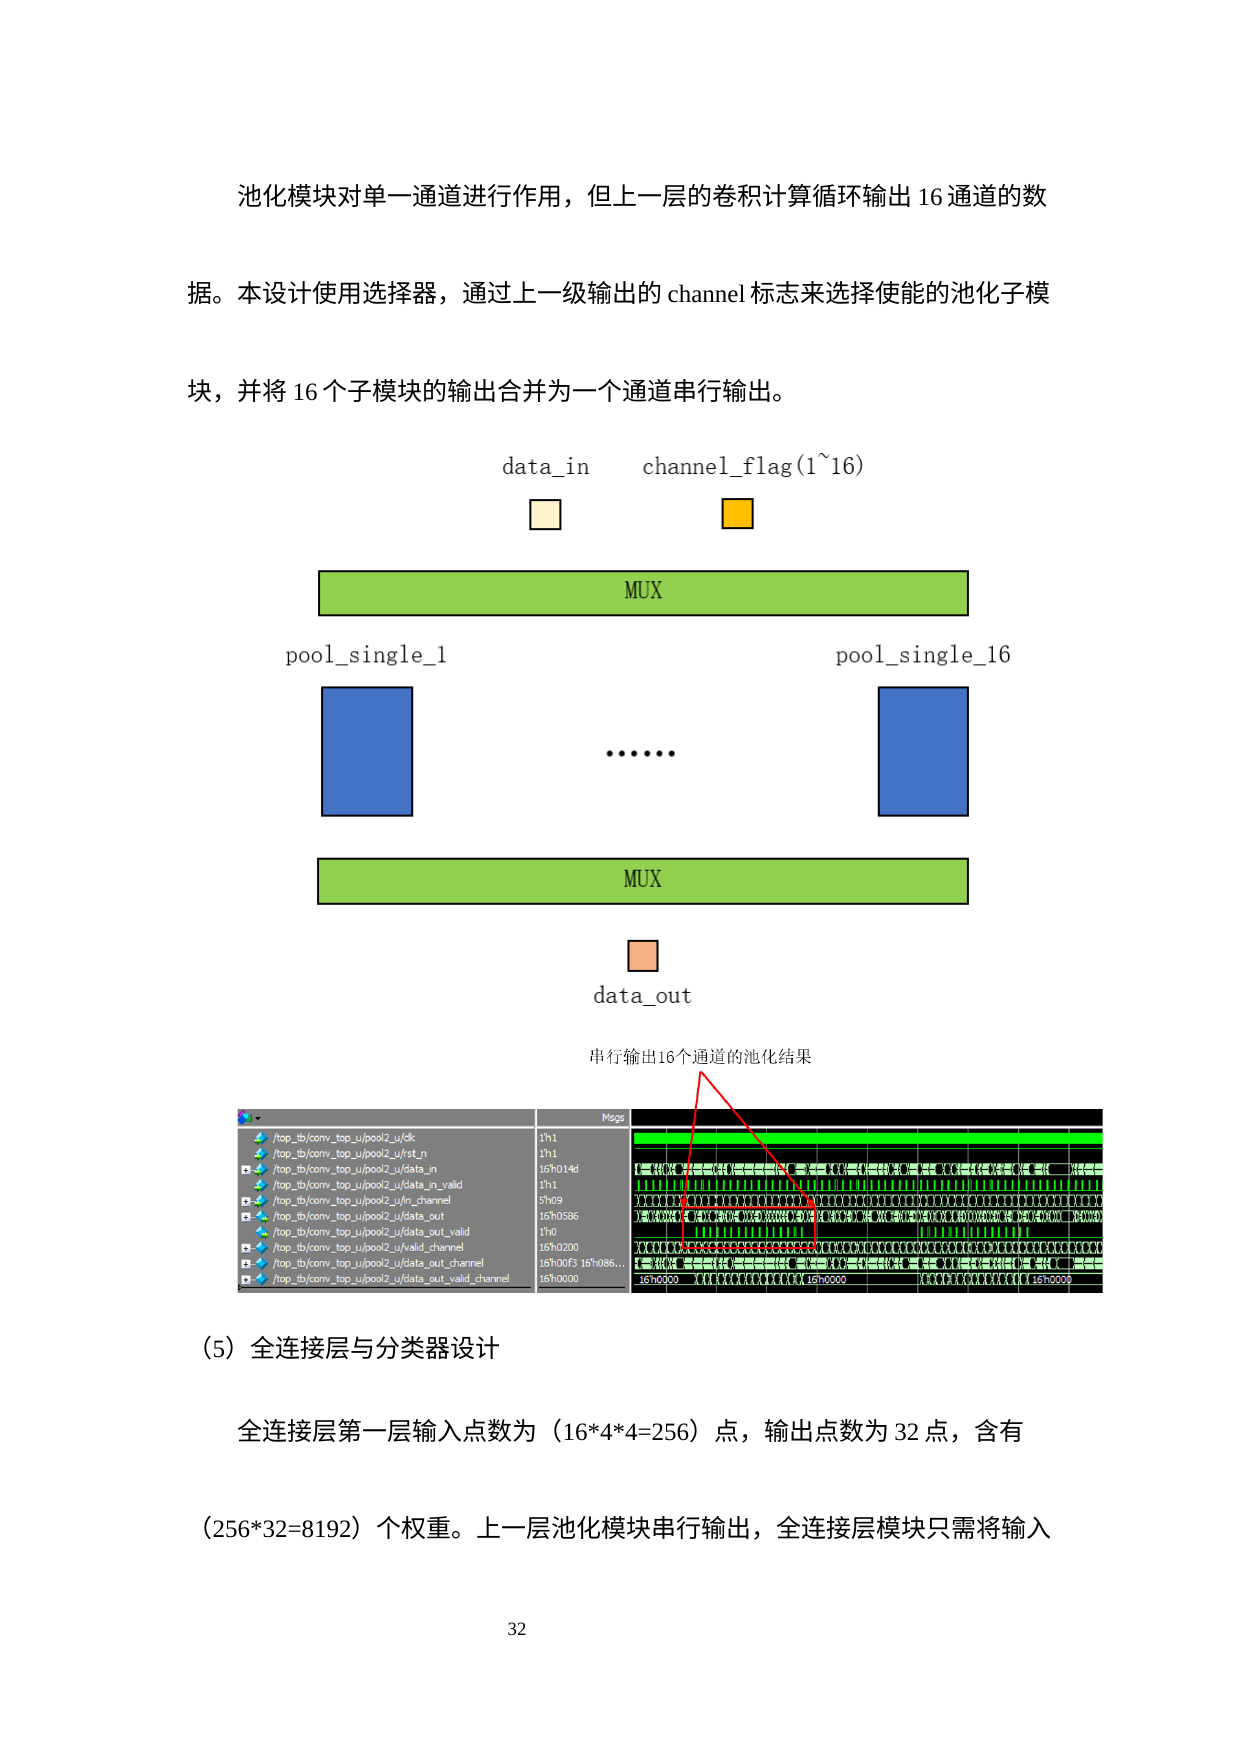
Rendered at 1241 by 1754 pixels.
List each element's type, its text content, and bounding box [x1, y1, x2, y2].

text （5）全连接层与分类器设计 [187, 1314, 1053, 1379]
picture [237, 1039, 1103, 1293]
picture [253, 440, 1038, 1022]
text 池化模块对单一通道进行作用，但上一层的卷积计算循环输出16通道的数据。本设计使用选择器，通过上一级输出的channel标志来选择使能的池化子模块，并将16个子模块的输出合并为一个通道串行输出。 [187, 162, 1053, 422]
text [187, 1397, 1053, 1559]
